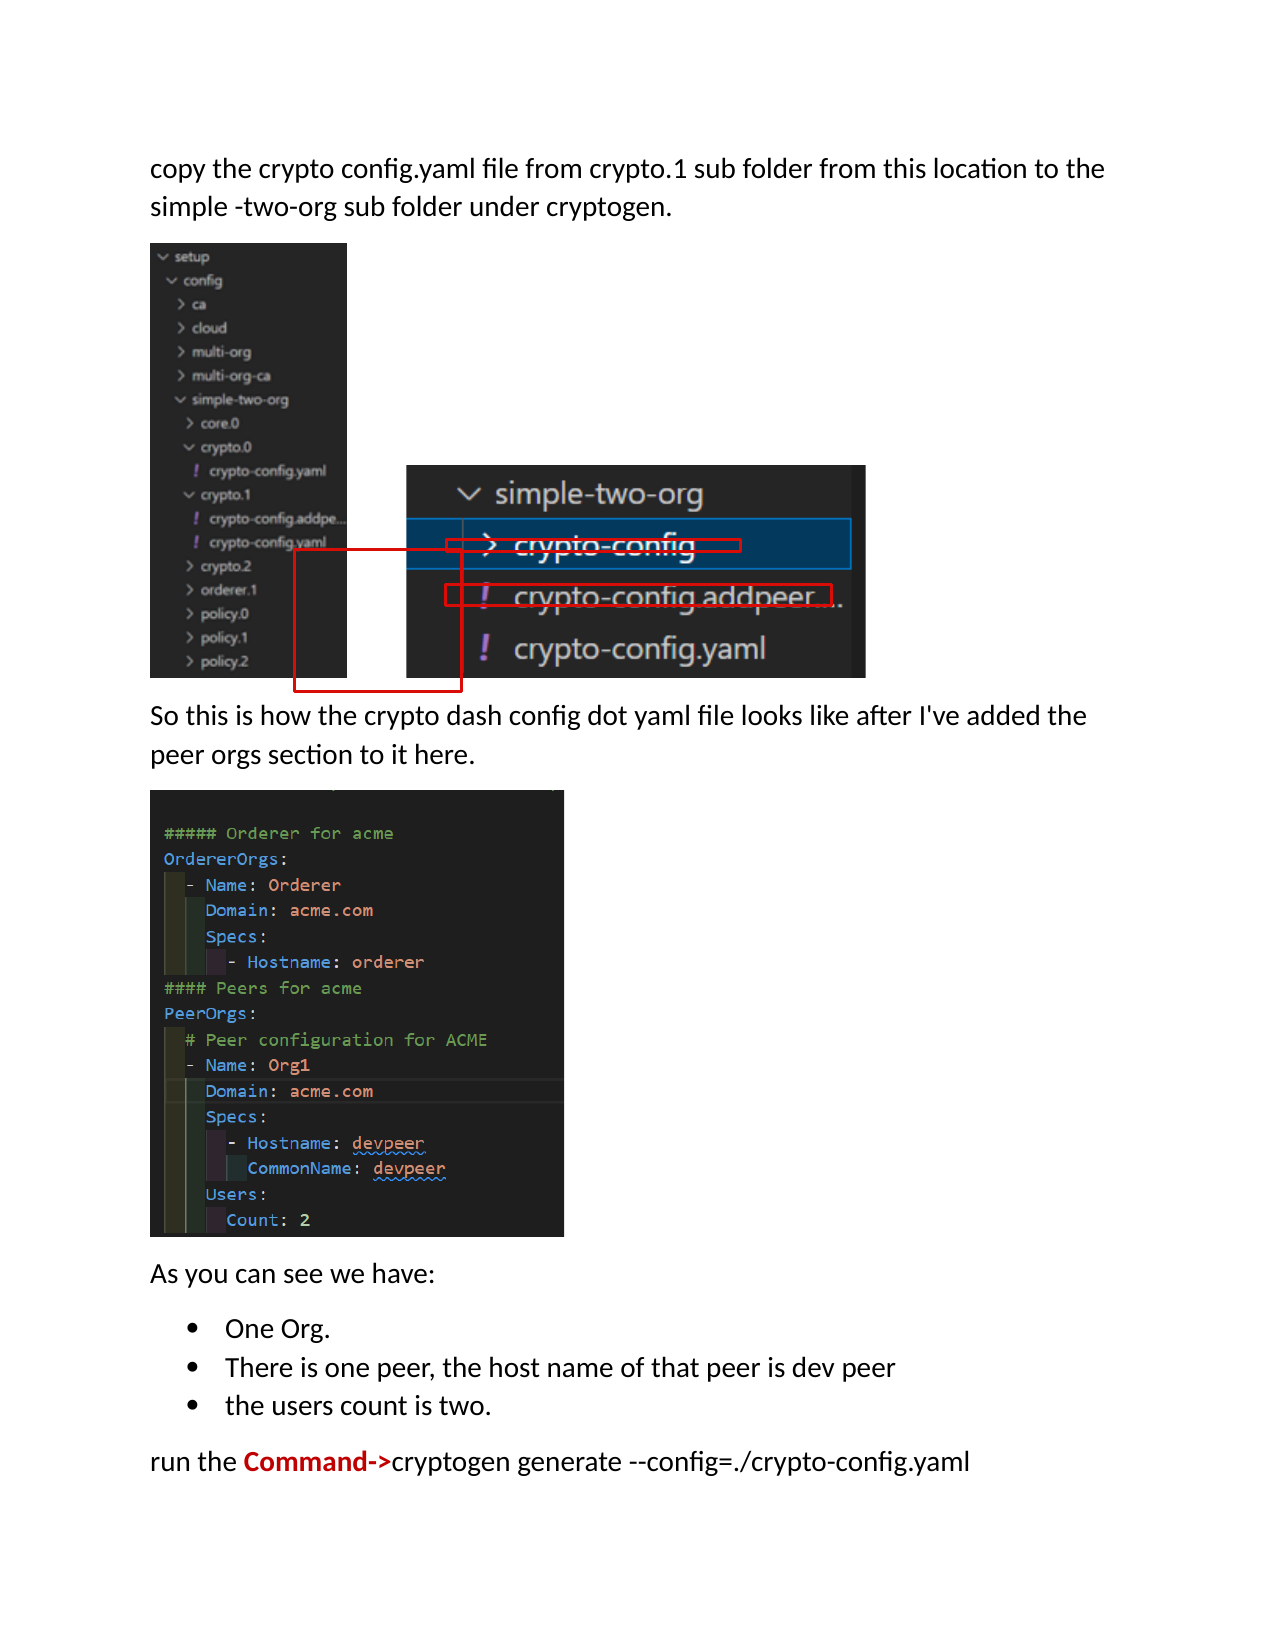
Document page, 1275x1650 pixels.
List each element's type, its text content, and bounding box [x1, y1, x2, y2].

picture [406, 465, 866, 678]
list There is one peer, the host name of that peer is dev peer [187, 1349, 1125, 1385]
text So this is how the crypto dash config dot yaml file looks like after I've added the peer orgs section to it here. [150, 697, 1125, 771]
picture [463, 586, 830, 604]
picture [647, 541, 671, 550]
picture [448, 541, 528, 550]
picture [296, 551, 347, 678]
text run the Command->cryptogen generate --config=./crypto-config.yaml [150, 1443, 1125, 1478]
picture [531, 541, 644, 550]
picture [406, 551, 460, 678]
picture [447, 586, 460, 604]
picture [674, 541, 739, 550]
text As you can see we have: [150, 1256, 1125, 1291]
picture [150, 243, 347, 678]
text copy the crypto config.yaml file from crypto.1 sub folder from this location to the simple -two-org sub folder under cryptogen. [150, 150, 1125, 224]
list the users count is two. [187, 1387, 1125, 1423]
picture [150, 790, 565, 1237]
list One Org. [187, 1311, 1125, 1346]
